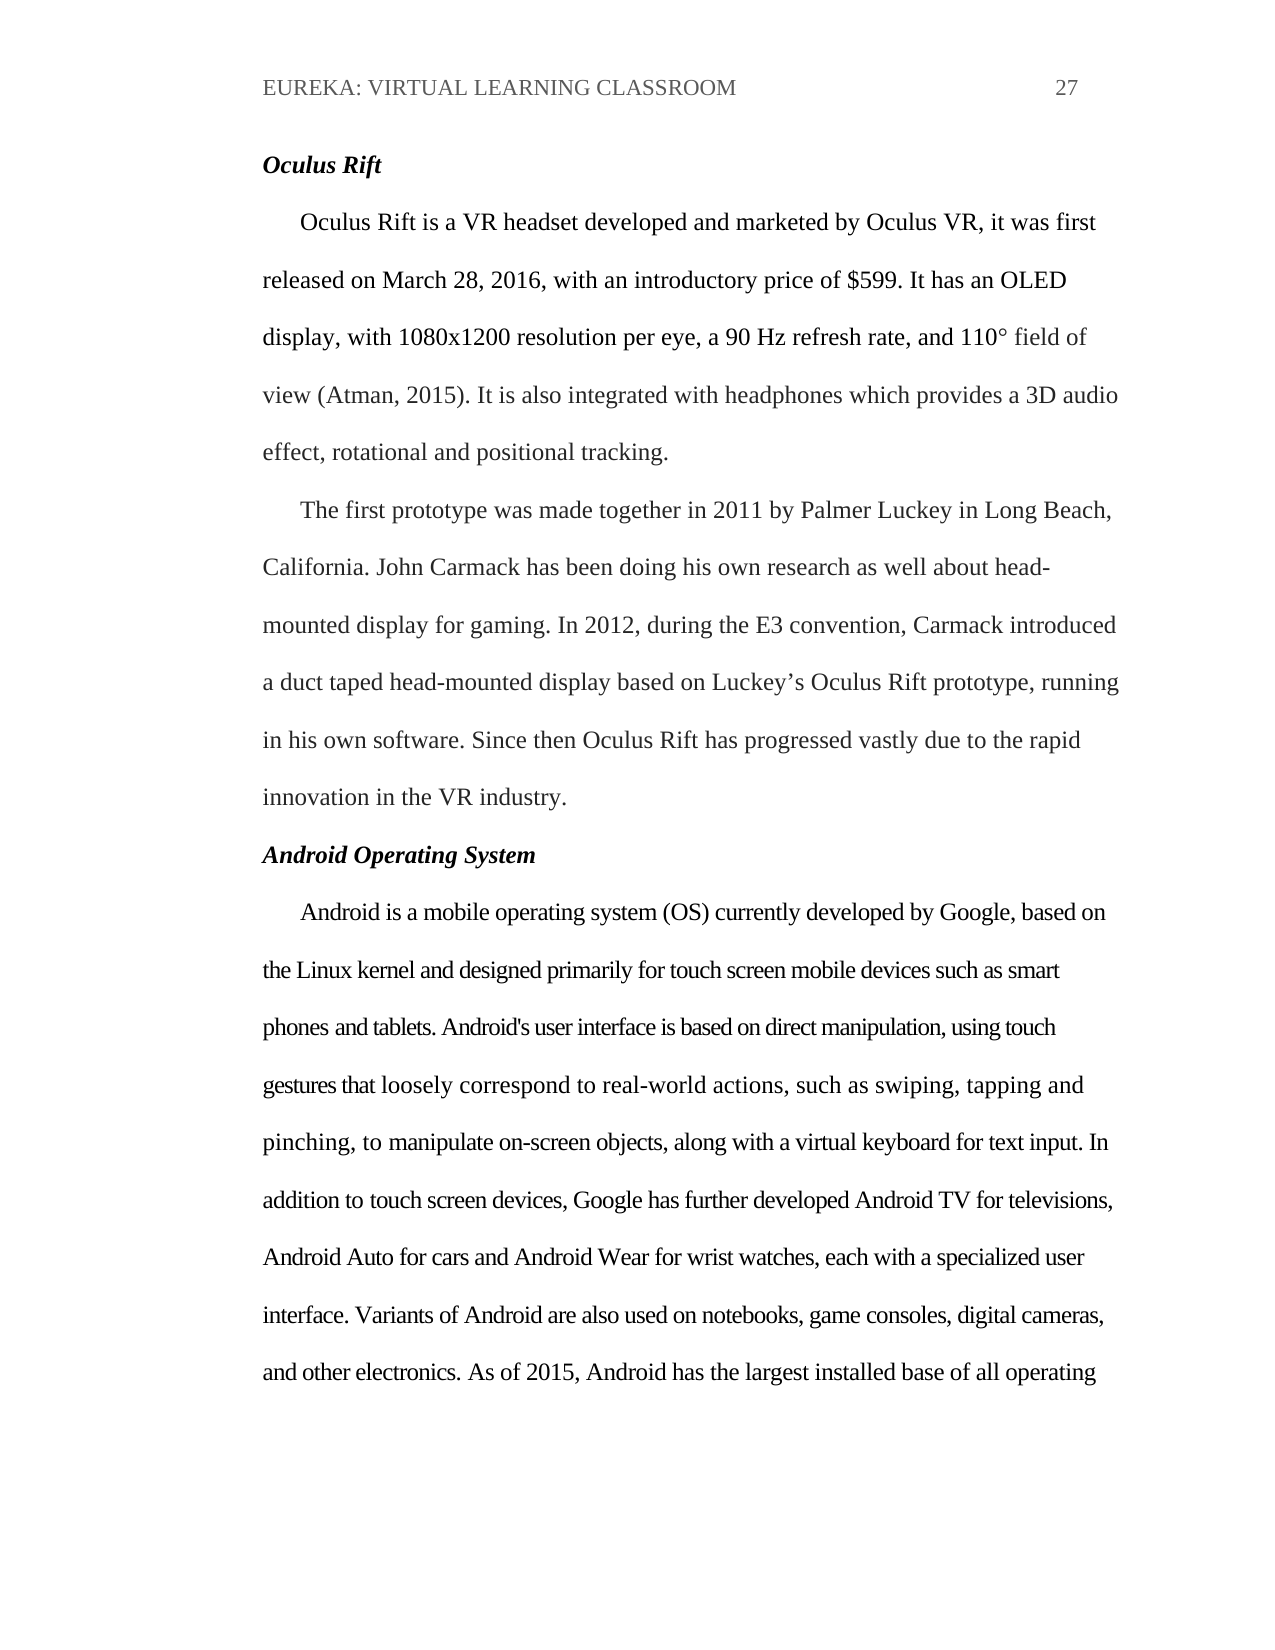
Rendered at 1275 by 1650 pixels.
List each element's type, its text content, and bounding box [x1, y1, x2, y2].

text Oculus Rift is a VR headset developed and marketed by Oculus VR, it was first released on March 28, 2016, with an introductory price of $599. It has an OLED display, with 1080x1200 resolution per eye, a 90 Hz refresh rate, and 110° field of view (Atman, 2015). It is also integrated with headphones which provides a 3D audio effect, rotational and positional tracking. [262, 207, 1125, 466]
text Android Operating System [262, 840, 1125, 869]
text Oculus Rift [262, 150, 1125, 179]
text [262, 897, 1125, 1386]
text The first prototype was made together in 2011 by Palmer Luckey in Long Beach, California. John Carmack has been doing his own research as well about head-mounted display for gaming. In 2012, during the E3 convention, Carmack introduced a duct taped head-mounted display based on Luckey’s Oculus Rift prototype, running in his own software. Since then Oculus Rift has progressed vastly due to the rapid innovation in the VR industry. [262, 495, 1125, 811]
